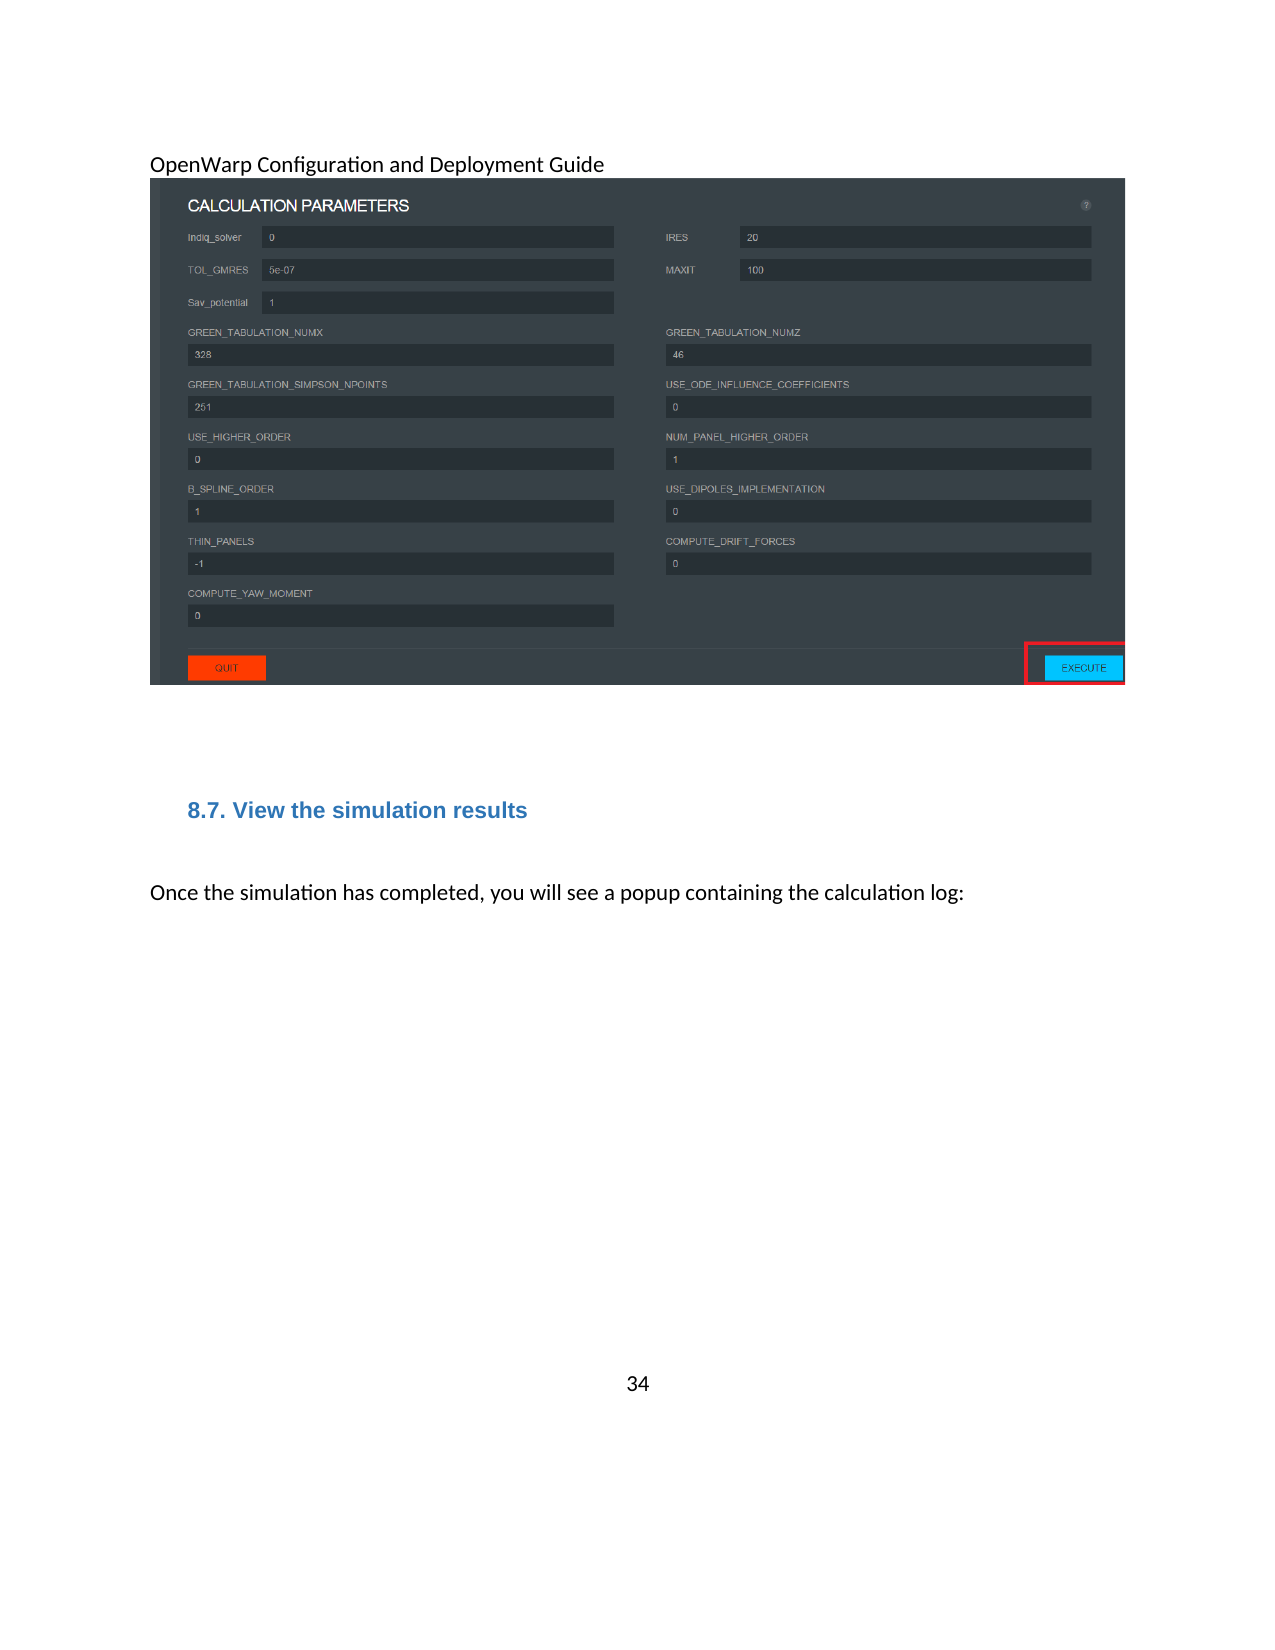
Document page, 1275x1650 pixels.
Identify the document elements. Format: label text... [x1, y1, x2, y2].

subtitle View the simulation results [187, 797, 1125, 823]
text Once the simulation has completed, you will see a popup containing the calculation log: [150, 878, 1125, 906]
picture [150, 178, 1125, 685]
